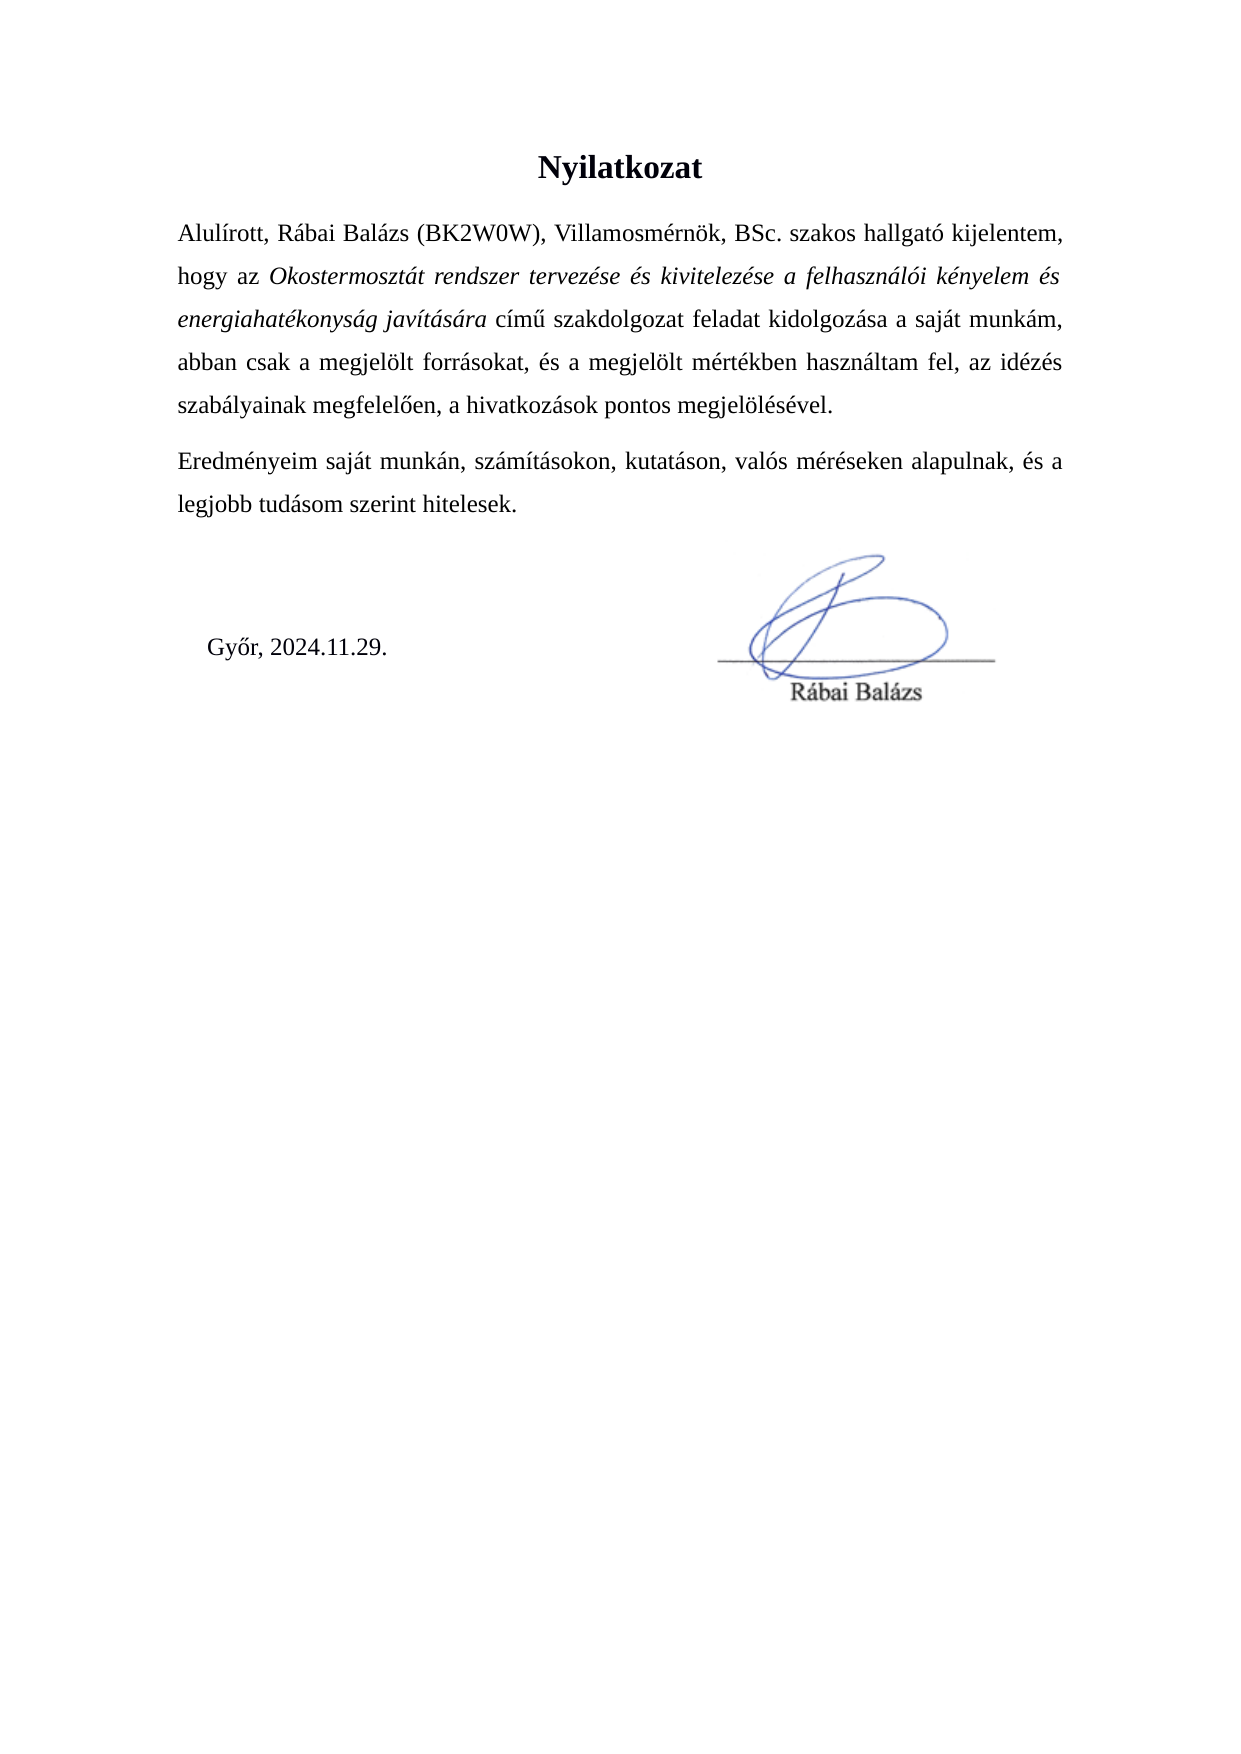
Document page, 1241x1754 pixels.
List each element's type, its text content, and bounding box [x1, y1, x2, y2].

picture [717, 661, 997, 705]
text Nyilatkozat [118, 148, 1122, 186]
text Alulírott, Rábai Balázs (BK2W0W), Villamosmérnök, BSc. szakos hallgató kijelentem, hogy az Okostermosztát rendszer tervezése és kivitelezése a felhasználói kényelem és energiahatékonyság javítására című szakdolgozat feladat kidolgozása a saját munkám, abban csak a megjelölt forrásokat, és a megjelölt mértékben használtam fel, az idézés szabályainak megfelelően, a hivatkozások pontos megjelölésével. [177, 218, 1063, 419]
text Győr, 2024.11.29. [207, 632, 1122, 661]
text Eredményeim saját munkán, számításokon, kutatáson, valós méréseken alapulnak, és a legjobb tudásom szerint hitelesek. [177, 446, 1063, 518]
picture [717, 540, 997, 632]
